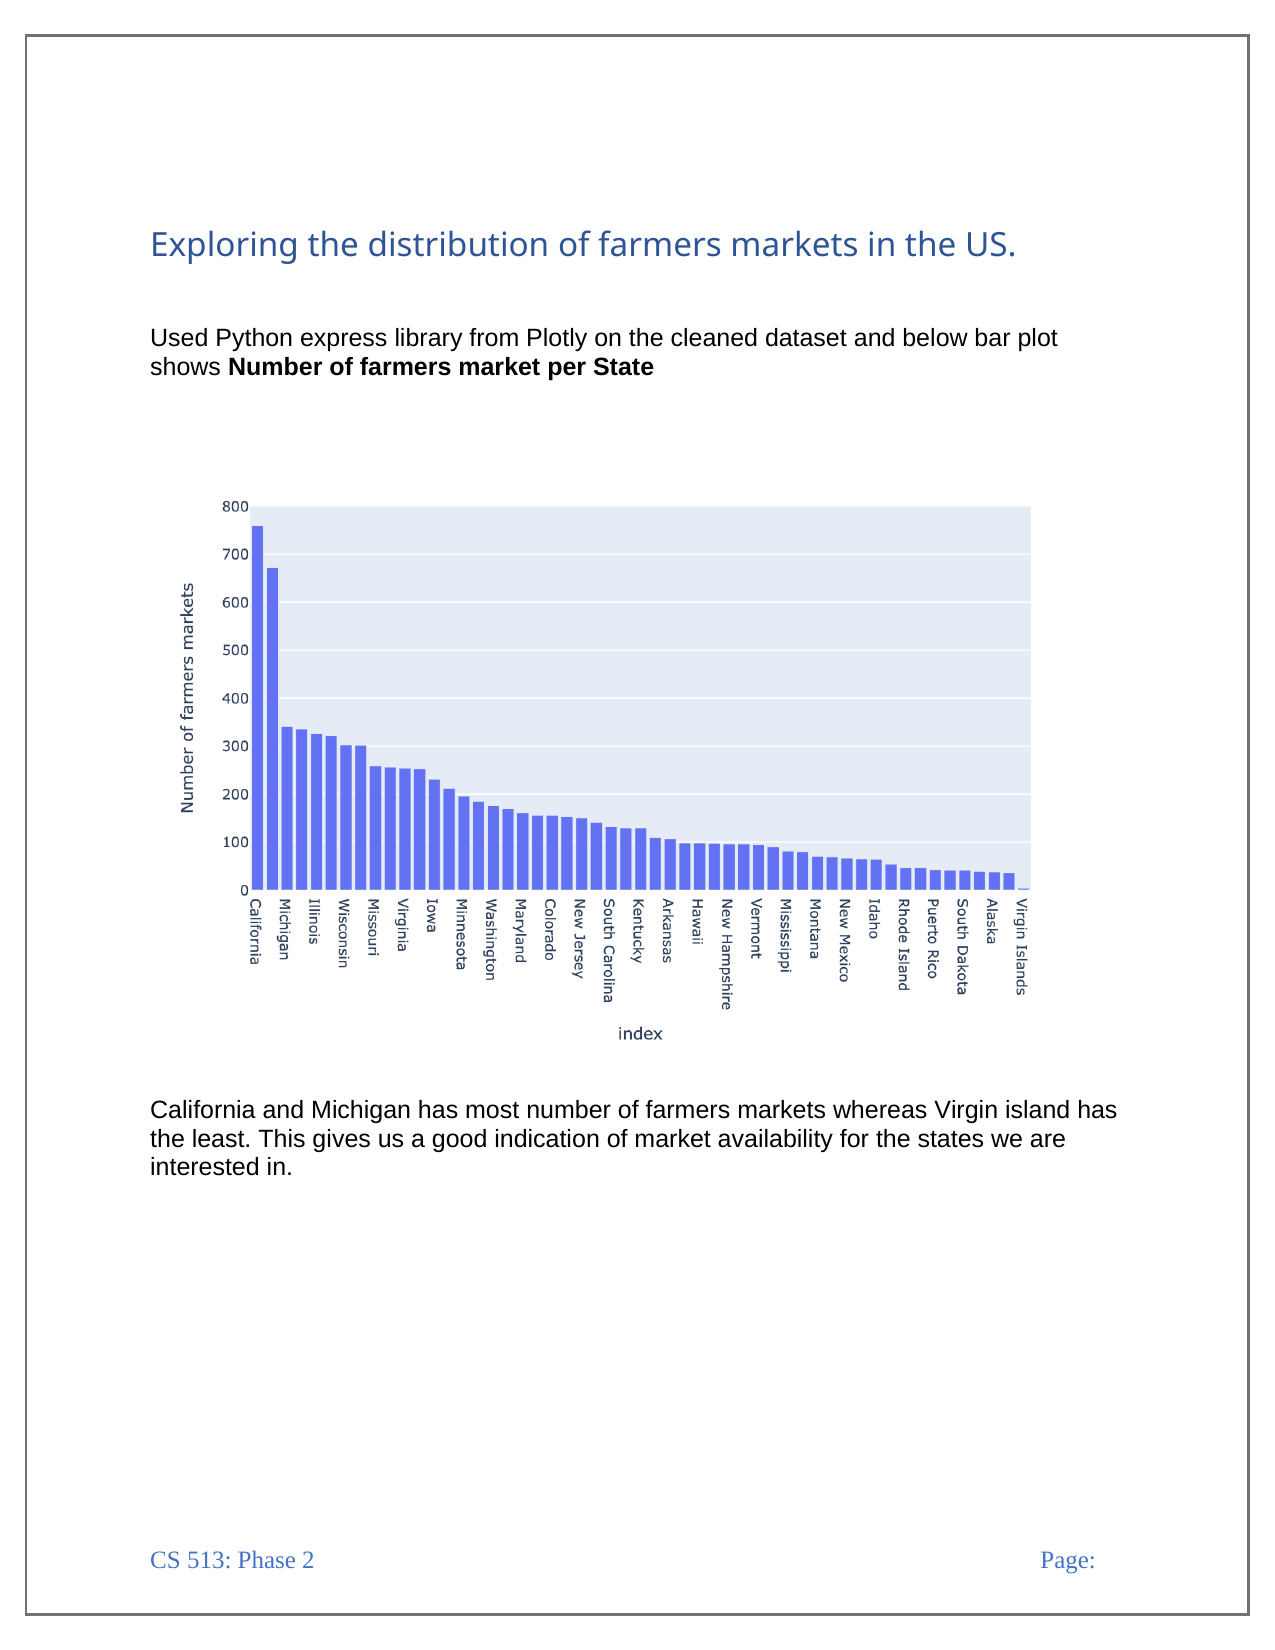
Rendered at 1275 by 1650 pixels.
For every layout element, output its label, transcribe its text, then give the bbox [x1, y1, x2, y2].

text California and Michigan has most number of farmers markets whereas Virgin island has the least. This gives us a good indication of market availability for the states we are interested in. [150, 1095, 1125, 1181]
text Used Python express library from Plotly on the cleaned dataset and below bar plot shows Number of farmers market per State [150, 323, 1125, 381]
subtitle Exploring the distribution of farmers markets in the US. [150, 220, 1125, 266]
picture [150, 467, 1125, 1067]
